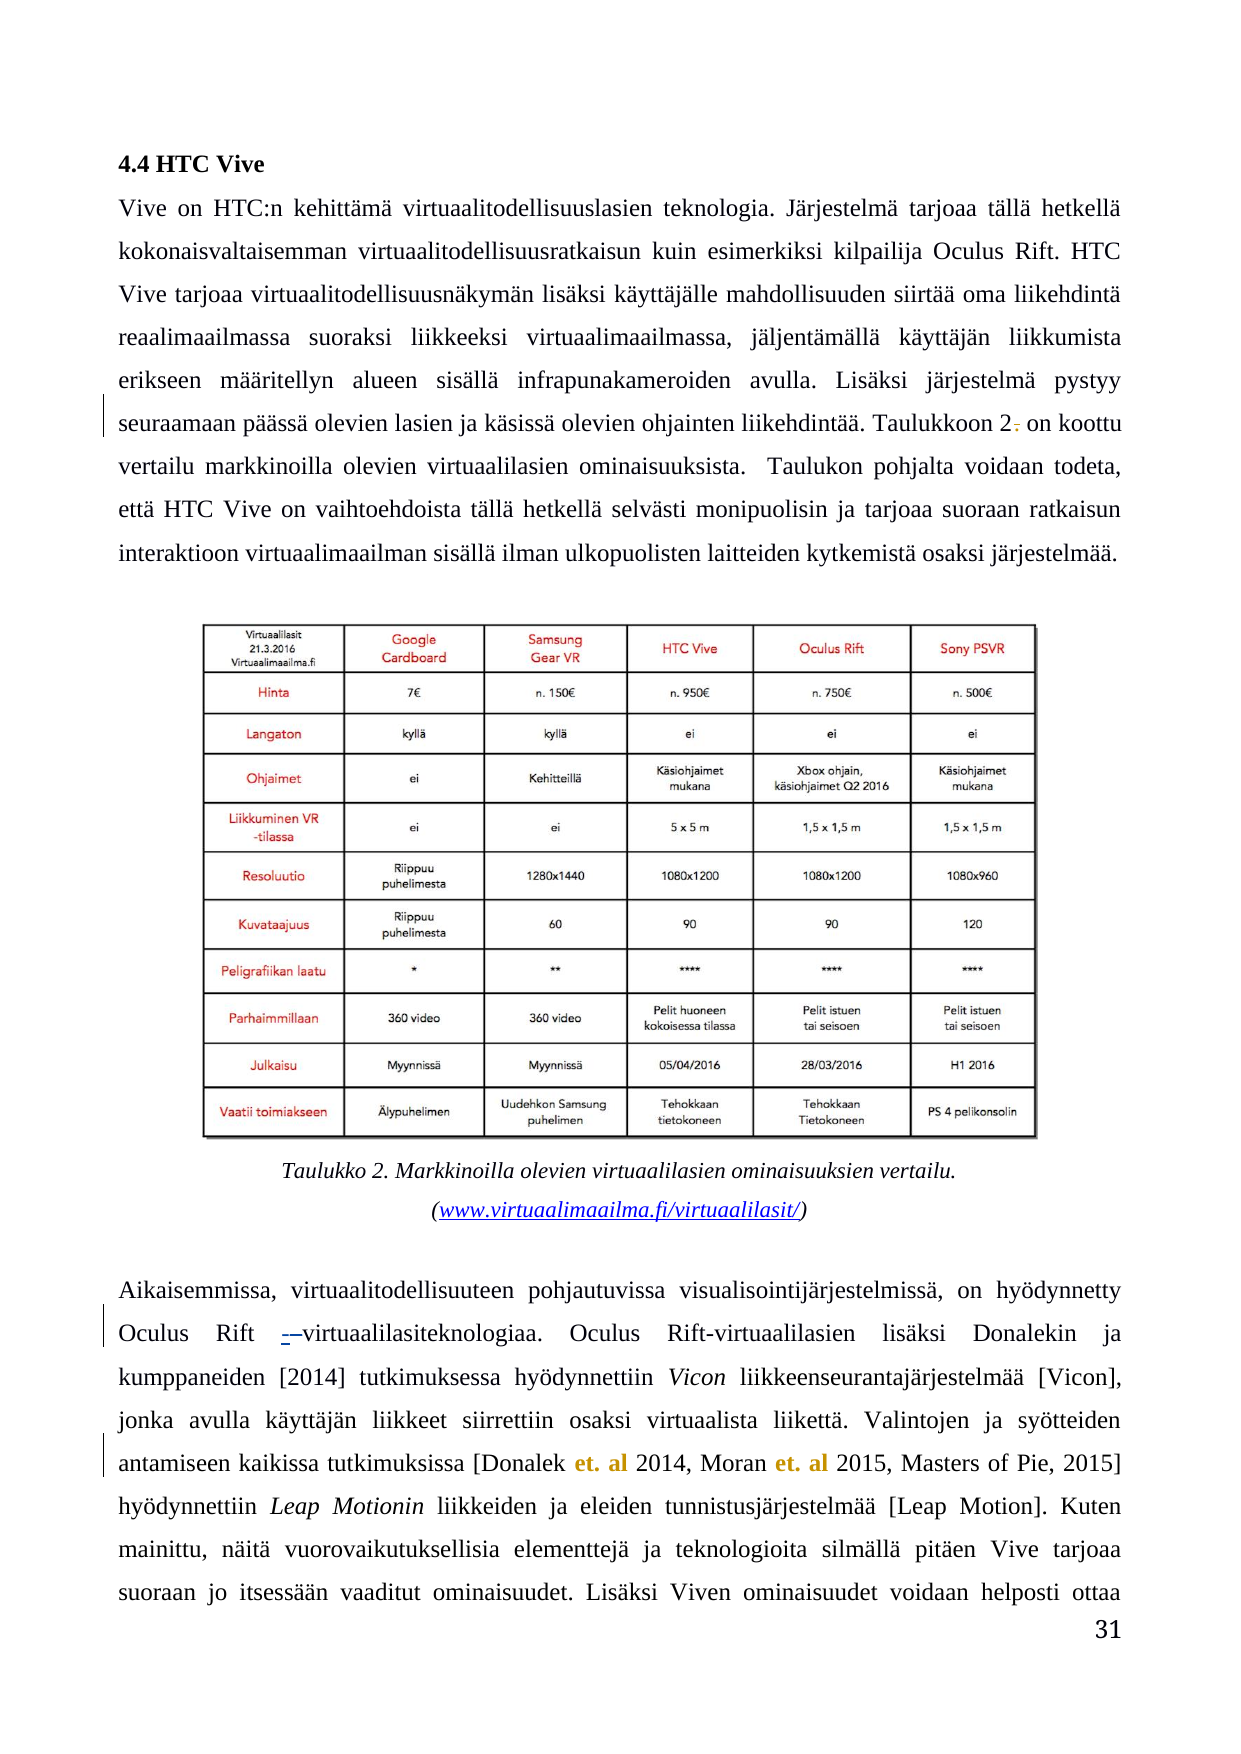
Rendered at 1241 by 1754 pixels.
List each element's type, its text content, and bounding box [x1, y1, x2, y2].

text 4.4 HTC Vive [118, 149, 1122, 178]
text Vive on HTC:n kehittämä virtuaalitodellisuuslasien teknologia. Järjestelmä tarjoaa tällä hetkellä kokonaisvaltaisemman virtuaalitodellisuusratkaisun kuin esimerkiksi kilpailija Oculus Rift. HTC Vive tarjoaa virtuaalitodellisuusnäkymän lisäksi käyttäjälle mahdollisuuden siirtää oma liikehdintä reaalimaailmassa suoraksi liikkeeksi virtuaalimaailmassa, jäljentämällä käyttäjän liikkumista erikseen määritellyn alueen sisällä infrapunakameroiden avulla. Lisäksi järjestelmä pystyy seuraamaan päässä olevien lasien ja käsissä olevien ohjainten liikehdintää. Taulukkoon 2 on koottu vertailu markkinoilla olevien virtuaalilasien ominaisuuksista. Taulukon pohjalta voidaan todeta, että HTC Vive on vaihtoehdoista tällä hetkellä selvästi monipuolisin ja tarjoaa suoraan ratkaisun interaktioon virtuaalimaailman sisällä ilman ulkopuolisten laitteiden kytkemistä osaksi järjestelmää. [118, 193, 1122, 566]
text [118, 1275, 1122, 1606]
text Taulukko 2. Markkinoilla olevien virtuaalilasien ominaisuuksien vertailu. (www.virtuaalimaailma.fi/virtuaalilasit/) [118, 1157, 1122, 1223]
picture [202, 623, 1038, 1140]
